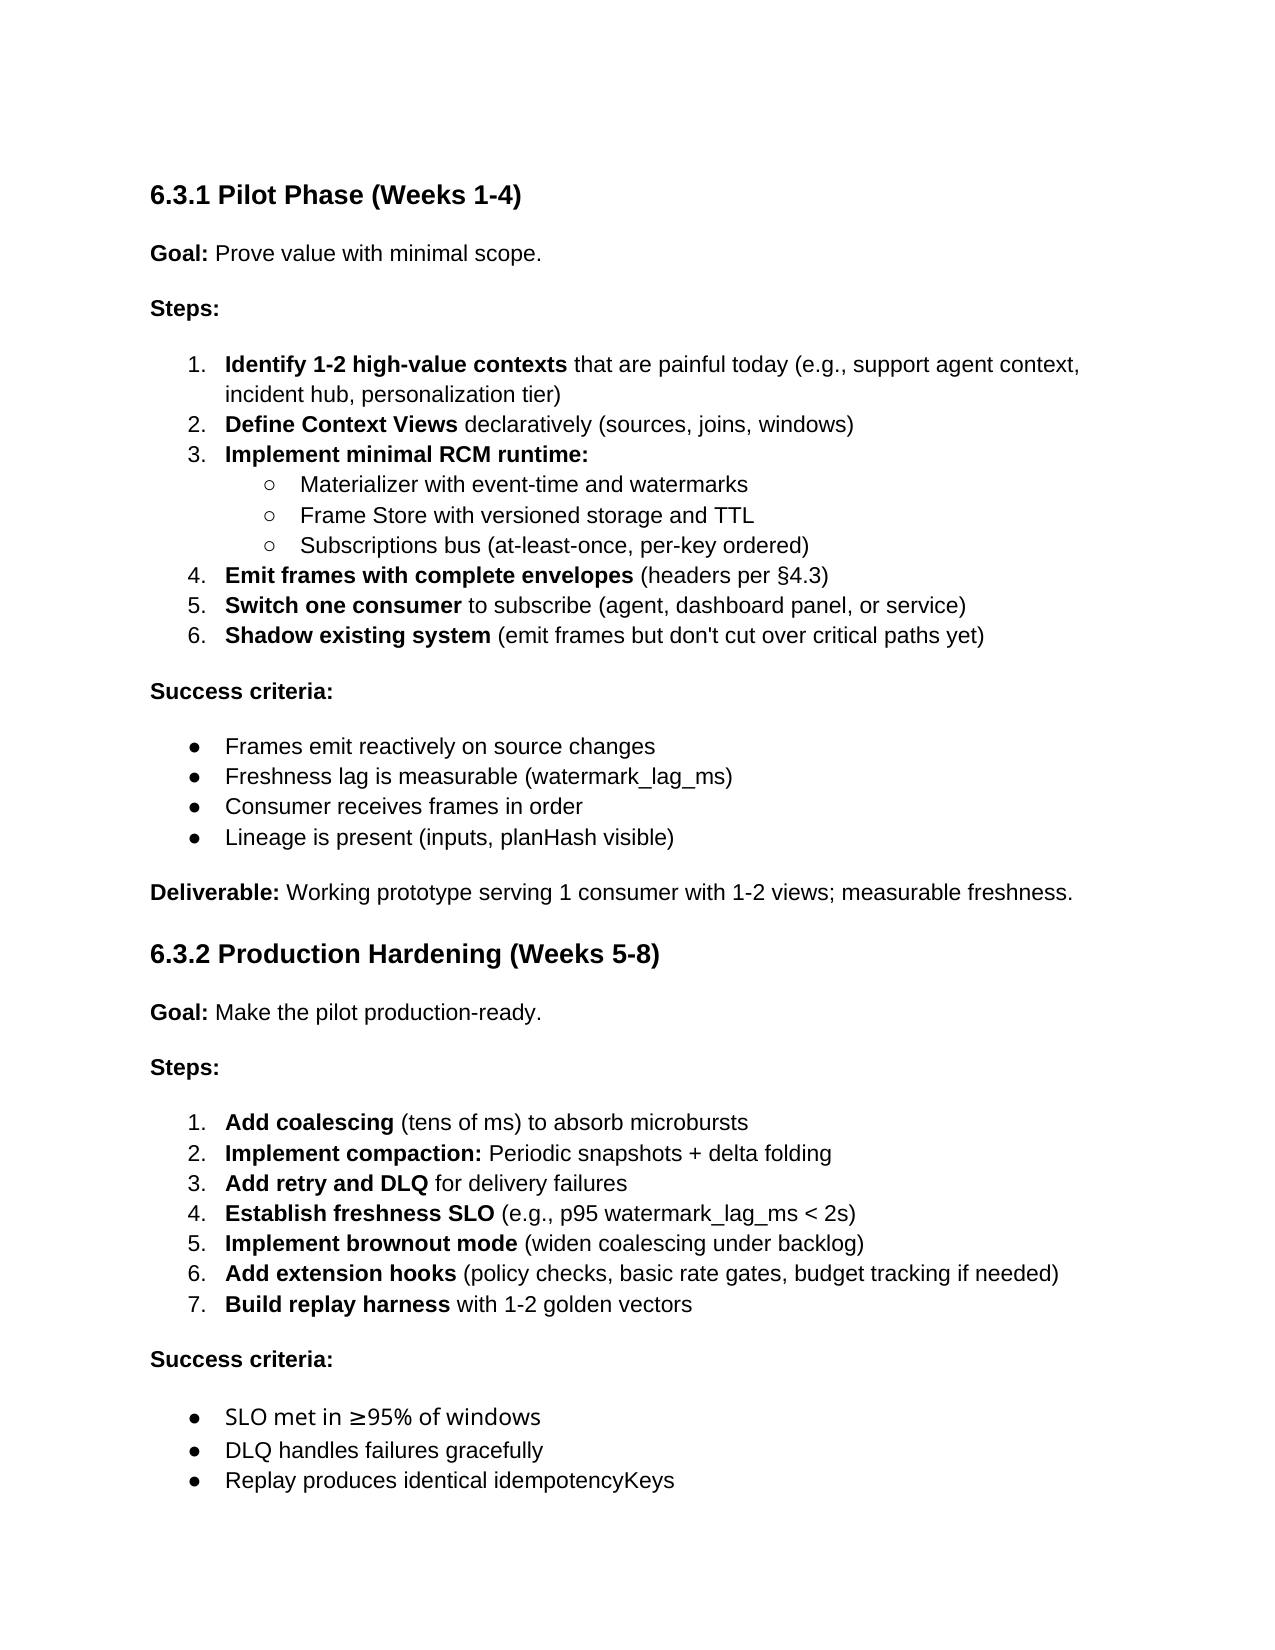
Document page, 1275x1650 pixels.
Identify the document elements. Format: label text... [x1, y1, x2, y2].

list Lineage is present (inputs, planHash visible) [187, 823, 1125, 850]
list Build replay harness with 1-2 golden vectors [187, 1291, 1125, 1317]
text Goal: Make the pilot production-ready. [150, 999, 1125, 1025]
list Frames emit reactively on source changes [187, 733, 1125, 759]
text Deliverable: Working prototype serving 1 consumer with 1-2 views; measurable freshness. [150, 879, 1125, 905]
list Define Context Views declaratively (sources, joins, windows) [187, 411, 1125, 437]
list Replay produces identical idempotencyKeys [187, 1467, 1125, 1493]
list SLO met in ≥95% of windows [187, 1401, 1125, 1432]
list Emit frames with complete envelopes (headers per §4.3) [187, 562, 1125, 588]
text Success criteria: [150, 678, 1125, 704]
list Shadow existing system (emit frames but don't cut over critical paths yet) [187, 622, 1125, 649]
list Implement minimal RCM runtime: [187, 441, 1125, 467]
list Identify 1-2 high-value contexts that are painful today (e.g., support agent context, incident hub, personalization tier) [187, 351, 1125, 407]
list Implement compaction: Periodic snapshots + delta folding [187, 1139, 1125, 1166]
list DLQ handles failures gracefully [187, 1437, 1125, 1463]
list Implement brownout mode (widen coalescing under backlog) [187, 1230, 1125, 1257]
list Add coalescing (tens of ms) to absorb microbursts [187, 1109, 1125, 1136]
list Materializer with event-time and watermarks [262, 471, 1125, 498]
list Switch one consumer to subscribe (agent, dashboard panel, or service) [187, 592, 1125, 618]
text Goal: Prove value with minimal scope. [150, 240, 1125, 266]
list Consumer receives frames in order [187, 793, 1125, 819]
list Subscriptions bus (at-least-once, per-key ordered) [262, 532, 1125, 558]
text Steps: [150, 1054, 1125, 1081]
text Steps: [150, 295, 1125, 322]
list Freshness lag is measurable (watermark_lag_ms) [187, 763, 1125, 789]
list Add retry and DLQ for delivery failures [187, 1170, 1125, 1196]
list Establish freshness SLO (e.g., p95 watermark_lag_ms < 2s) [187, 1200, 1125, 1226]
list Add extension hooks (policy checks, basic rate gates, budget tracking if needed) [187, 1260, 1125, 1287]
list Frame Store with versioned storage and TTL [262, 502, 1125, 528]
subtitle 6.3.1 Pilot Phase (Weeks 1-4) [150, 179, 1125, 210]
text Success criteria: [150, 1346, 1125, 1372]
subtitle 6.3.2 Production Hardening (Weeks 5-8) [150, 938, 1125, 969]
